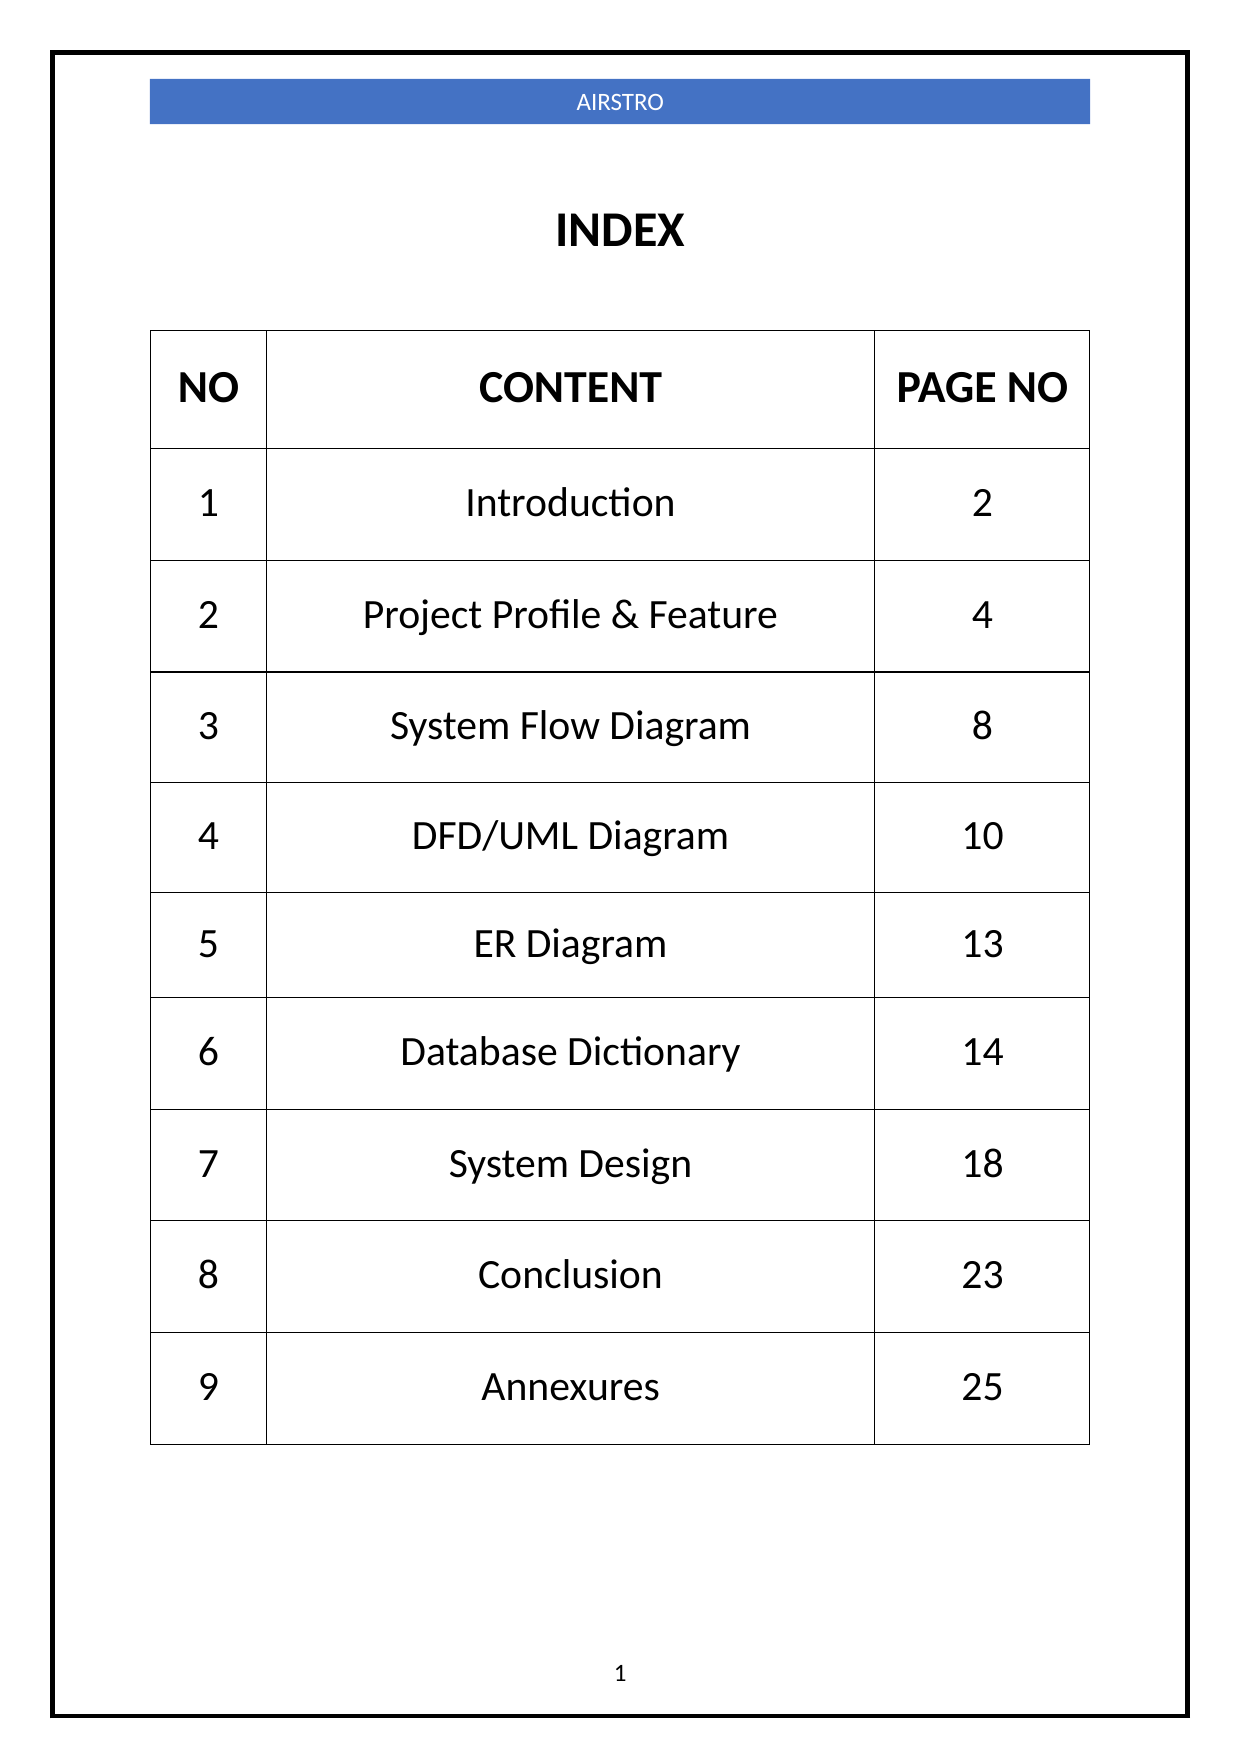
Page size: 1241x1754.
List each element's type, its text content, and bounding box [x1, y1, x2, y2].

table_cell 25 [875, 1333, 1089, 1444]
table_cell 1 [151, 449, 266, 560]
table_header PAGE NO [875, 331, 1089, 448]
table_cell 6 [151, 998, 266, 1109]
table_cell 13 [875, 893, 1089, 997]
table_cell 8 [875, 673, 1089, 782]
table_cell 3 [151, 673, 266, 782]
table_header CONTENT [267, 331, 874, 448]
table_cell Database Dictionary [267, 998, 874, 1109]
table_cell System Design [267, 1110, 874, 1220]
table_cell 2 [151, 561, 266, 671]
table_cell 23 [875, 1221, 1089, 1332]
table_cell 9 [151, 1333, 266, 1444]
table_cell DFD/UML Diagram [267, 783, 874, 892]
table_cell 2 [875, 449, 1089, 560]
text INDEX [150, 207, 1090, 256]
table_cell Annexures [267, 1333, 874, 1444]
table_cell Introduction [267, 449, 874, 560]
table_cell 5 [151, 893, 266, 997]
table_cell Project Profile & Feature [267, 561, 874, 671]
table_header NO [151, 331, 266, 448]
table_cell ER Diagram [267, 893, 874, 997]
table_cell 8 [151, 1221, 266, 1332]
table_cell 14 [875, 998, 1089, 1109]
table_cell Conclusion [267, 1221, 874, 1332]
table_cell System Flow Diagram [267, 673, 874, 782]
table_cell 10 [875, 783, 1089, 892]
table_cell 7 [151, 1110, 266, 1220]
table_cell 4 [151, 783, 266, 892]
table_cell 4 [875, 561, 1089, 671]
table_cell 18 [875, 1110, 1089, 1220]
